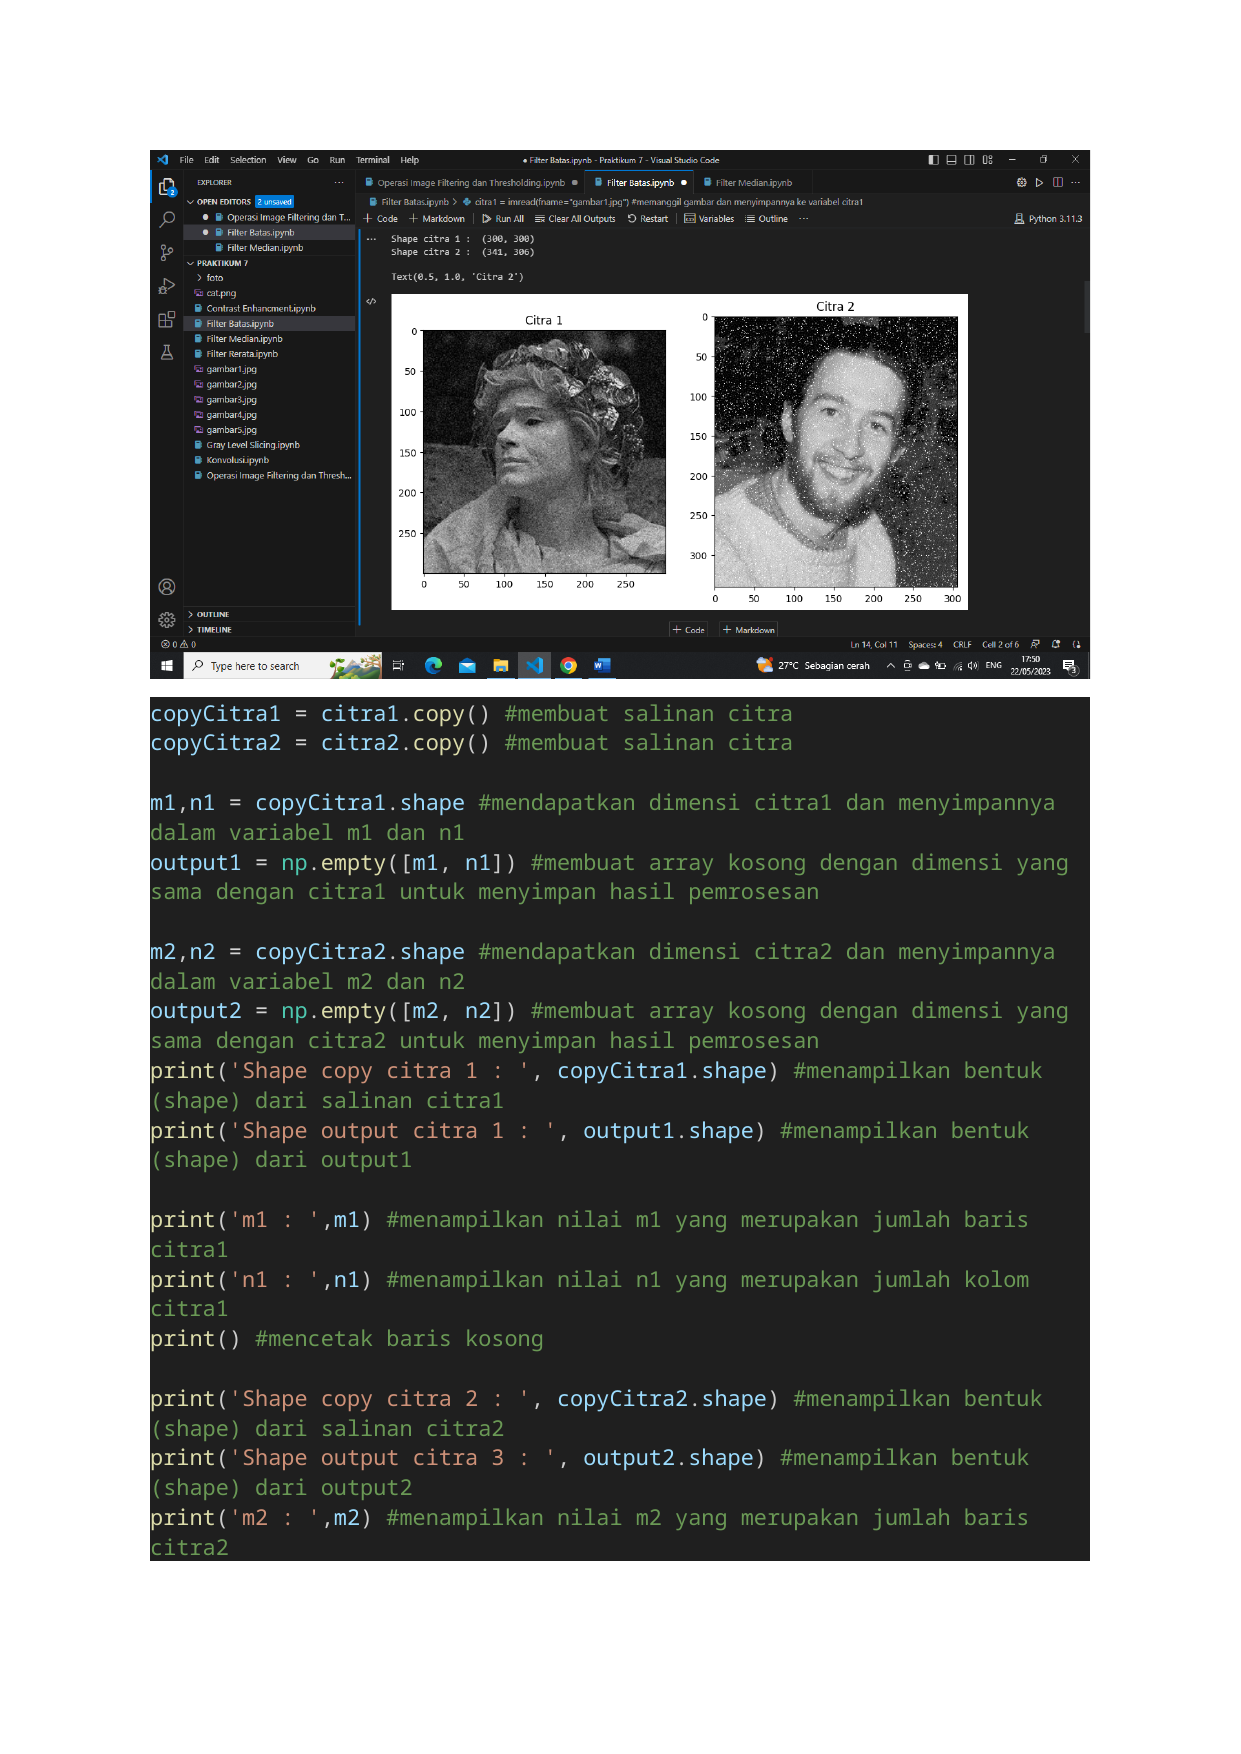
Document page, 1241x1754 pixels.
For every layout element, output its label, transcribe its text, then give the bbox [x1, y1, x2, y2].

text output2 = np.empty([m2, n2]) #membuat array kosong dengan dimensi yang sama dengan citra2 untuk menyimpan hasil pemrosesan [150, 995, 1090, 1055]
text print('Shape output citra 3 : ', output2.shape) #menampilkan bentuk (shape) dari output2 [150, 1442, 1090, 1502]
text output1 = np.empty([m1, n1]) #membuat array kosong dengan dimensi yang sama dengan citra1 untuk menyimpan hasil pemrosesan [150, 846, 1090, 906]
text print('Shape output citra 1 : ', output1.shape) #menampilkan bentuk (shape) dari output1 [150, 1114, 1090, 1174]
text print('Shape copy citra 2 : ', copyCitra2.shape) #menampilkan bentuk (shape) dari salinan citra2 [150, 1383, 1090, 1442]
text print('n1 : ',n1) #menampilkan nilai n1 yang merupakan jumlah kolom citra1 [150, 1263, 1090, 1323]
text print('m1 : ',m1) #menampilkan nilai m1 yang merupakan jumlah baris citra1 [150, 1204, 1090, 1263]
text print('Shape copy citra 1 : ', copyCitra1.shape) #menampilkan bentuk (shape) dari salinan citra1 [150, 1055, 1090, 1114]
text print() #mencetak baris kosong [150, 1323, 1090, 1353]
text m2,n2 = copyCitra2.shape #mendapatkan dimensi citra2 dan menyimpannya dalam variabel m2 dan n2 [150, 936, 1090, 995]
text m1,n1 = copyCitra1.shape #mendapatkan dimensi citra1 dan menyimpannya dalam variabel m1 dan n1 [150, 787, 1090, 846]
text print('m2 : ',m2) #menampilkan nilai m2 yang merupakan jumlah baris citra2 [150, 1502, 1090, 1561]
text copyCitra2 = citra2.copy() #membuat salinan citra [150, 727, 1090, 757]
picture [150, 150, 1091, 679]
text copyCitra1 = citra1.copy() #membuat salinan citra [150, 697, 1090, 727]
